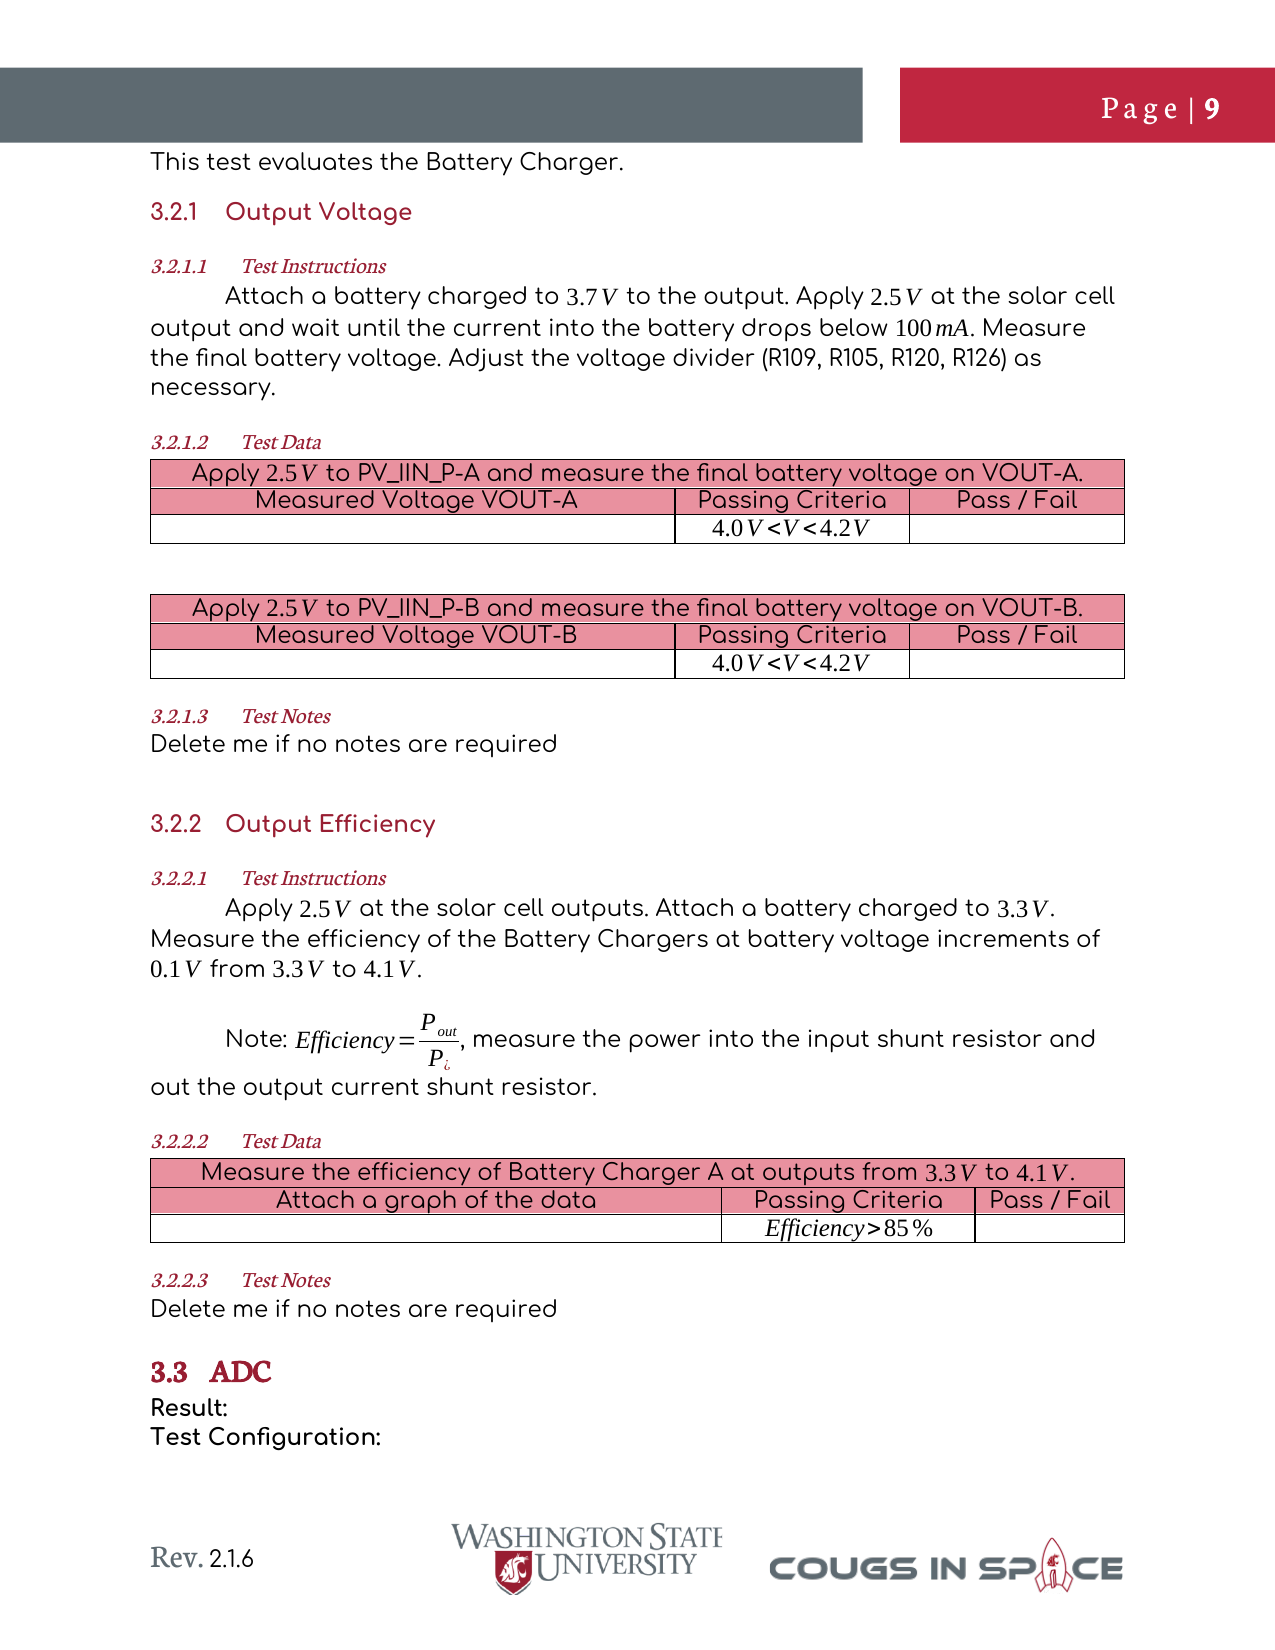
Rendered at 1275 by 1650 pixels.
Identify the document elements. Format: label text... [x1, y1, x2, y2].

subtitle Output Efficiency [150, 812, 1125, 838]
table_cell Measured Voltage VOUT-A [151, 489, 674, 514]
text Apply at the solar cell outputs. Attach a battery charged to . Measure the efficiency of the Battery Chargers at battery voltage increments of from to . [150, 895, 1125, 984]
text Result: [150, 1396, 1125, 1421]
text Note: , measure the power into the input shunt resistor and out the output current shunt resistor. [150, 1008, 1125, 1101]
table_cell Pass / Fail [976, 1188, 1124, 1213]
table_cell Pass / Fail [910, 489, 1124, 514]
subtitle Test Notes [150, 1264, 1125, 1293]
subtitle Output Voltage [150, 200, 1125, 226]
table_cell [722, 1215, 974, 1242]
table_cell Measured Voltage VOUT-B [151, 624, 674, 649]
subtitle Test Data [150, 426, 1125, 454]
table_cell [676, 515, 909, 543]
text Test Configuration: [150, 1425, 1125, 1451]
table_cell [151, 1215, 721, 1242]
subtitle Test Notes [150, 699, 1125, 728]
text This test evaluates the Battery Charger. [150, 150, 1125, 176]
table_cell [910, 650, 1124, 678]
table_header Measure the efficiency of Battery Charger A at outputs from to . [151, 1159, 1124, 1187]
subtitle Test Instructions [150, 250, 1125, 279]
table_cell [676, 650, 909, 678]
table_cell Attach a graph of the data [151, 1188, 721, 1213]
picture [769, 1537, 1123, 1594]
table_cell [151, 650, 674, 678]
table_cell [976, 1215, 1124, 1242]
table_header Apply to PV_IIN_P-A and measure the final battery voltage on VOUT-A. [151, 460, 1124, 487]
table_cell Passing Criteria [676, 624, 909, 649]
subtitle Test Data [150, 1125, 1125, 1154]
table_cell Passing Criteria [722, 1188, 974, 1213]
text Attach a battery charged to to the output. Apply at the solar cell output and wait until the current into the battery drops below . Measure the final battery voltage. Adjust the voltage divider (R109, R105, R120, R126) as necessary. [150, 283, 1125, 401]
table_header Apply to PV_IIN_P-B and measure the final battery voltage on VOUT-B. [151, 595, 1124, 622]
text Delete me if no notes are required [150, 1297, 1125, 1323]
table_cell Passing Criteria [676, 489, 909, 514]
table_cell [910, 515, 1124, 543]
table_cell Pass / Fail [910, 624, 1124, 649]
table_cell [151, 515, 674, 543]
subtitle Test Instructions [150, 862, 1125, 891]
text Delete me if no notes are required [150, 733, 1125, 758]
picture [450, 1522, 723, 1595]
subtitle ADC [150, 1347, 1125, 1389]
